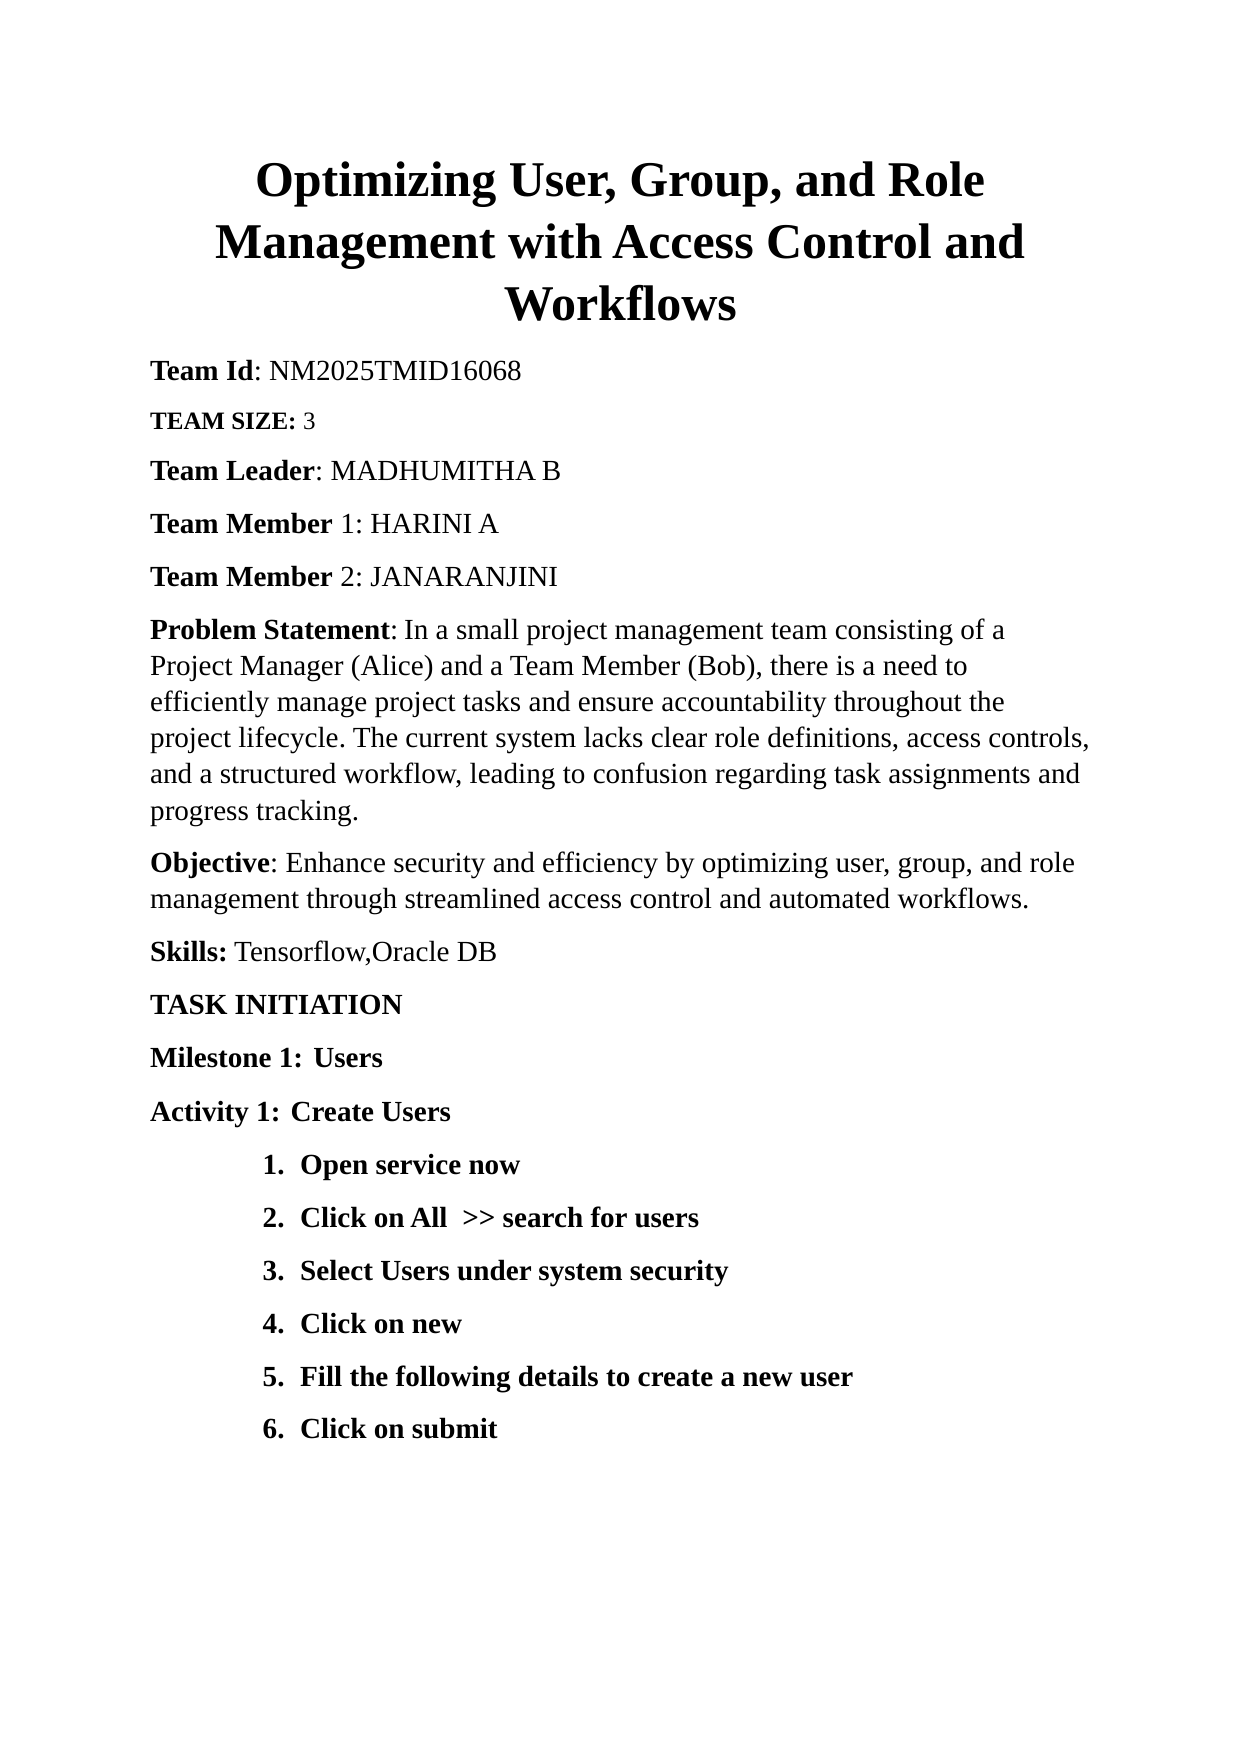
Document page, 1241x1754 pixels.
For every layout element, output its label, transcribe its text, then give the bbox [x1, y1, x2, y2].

list Fill the following details to create a new user [262, 1359, 1090, 1392]
text Team Leader: MADHUMITHA B [150, 453, 1090, 487]
text Skills: Tensorflow,Oracle DB [150, 934, 1090, 968]
text Activity 1: Create Users [150, 1094, 1090, 1127]
list Open service now [262, 1147, 1090, 1181]
text Milestone 1: Users [150, 1040, 1090, 1073]
text Optimizing User, Group, and Role Management with Access Control and Workflows [150, 150, 1090, 332]
list Click on new [262, 1306, 1090, 1339]
list Select Users under system security [262, 1253, 1090, 1287]
text Team Member 1: HARINI A [150, 506, 1090, 540]
text Team Id: NM2025TMID16068 [150, 353, 1090, 386]
text TEAM SIZE: 3 [150, 406, 1090, 434]
text Objective: Enhance security and efficiency by optimizing user, group, and role management through streamlined access control and automated workflows. [150, 845, 1090, 915]
list Click on All >> search for users [262, 1200, 1090, 1234]
text Problem Statement: In a small project management team consisting of a Project Manager (Alice) and a Team Member (Bob), there is a need to efficiently manage project tasks and ensure accountability throughout the project lifecycle. The current system lacks clear role definitions, access controls, and a structured workflow, leading to confusion regarding task assignments and progress tracking. [150, 612, 1090, 826]
text TASK INITIATION [150, 987, 1090, 1021]
text Team Member 2: JANARANJINI [150, 559, 1090, 593]
list Click on submit [262, 1412, 1090, 1445]
